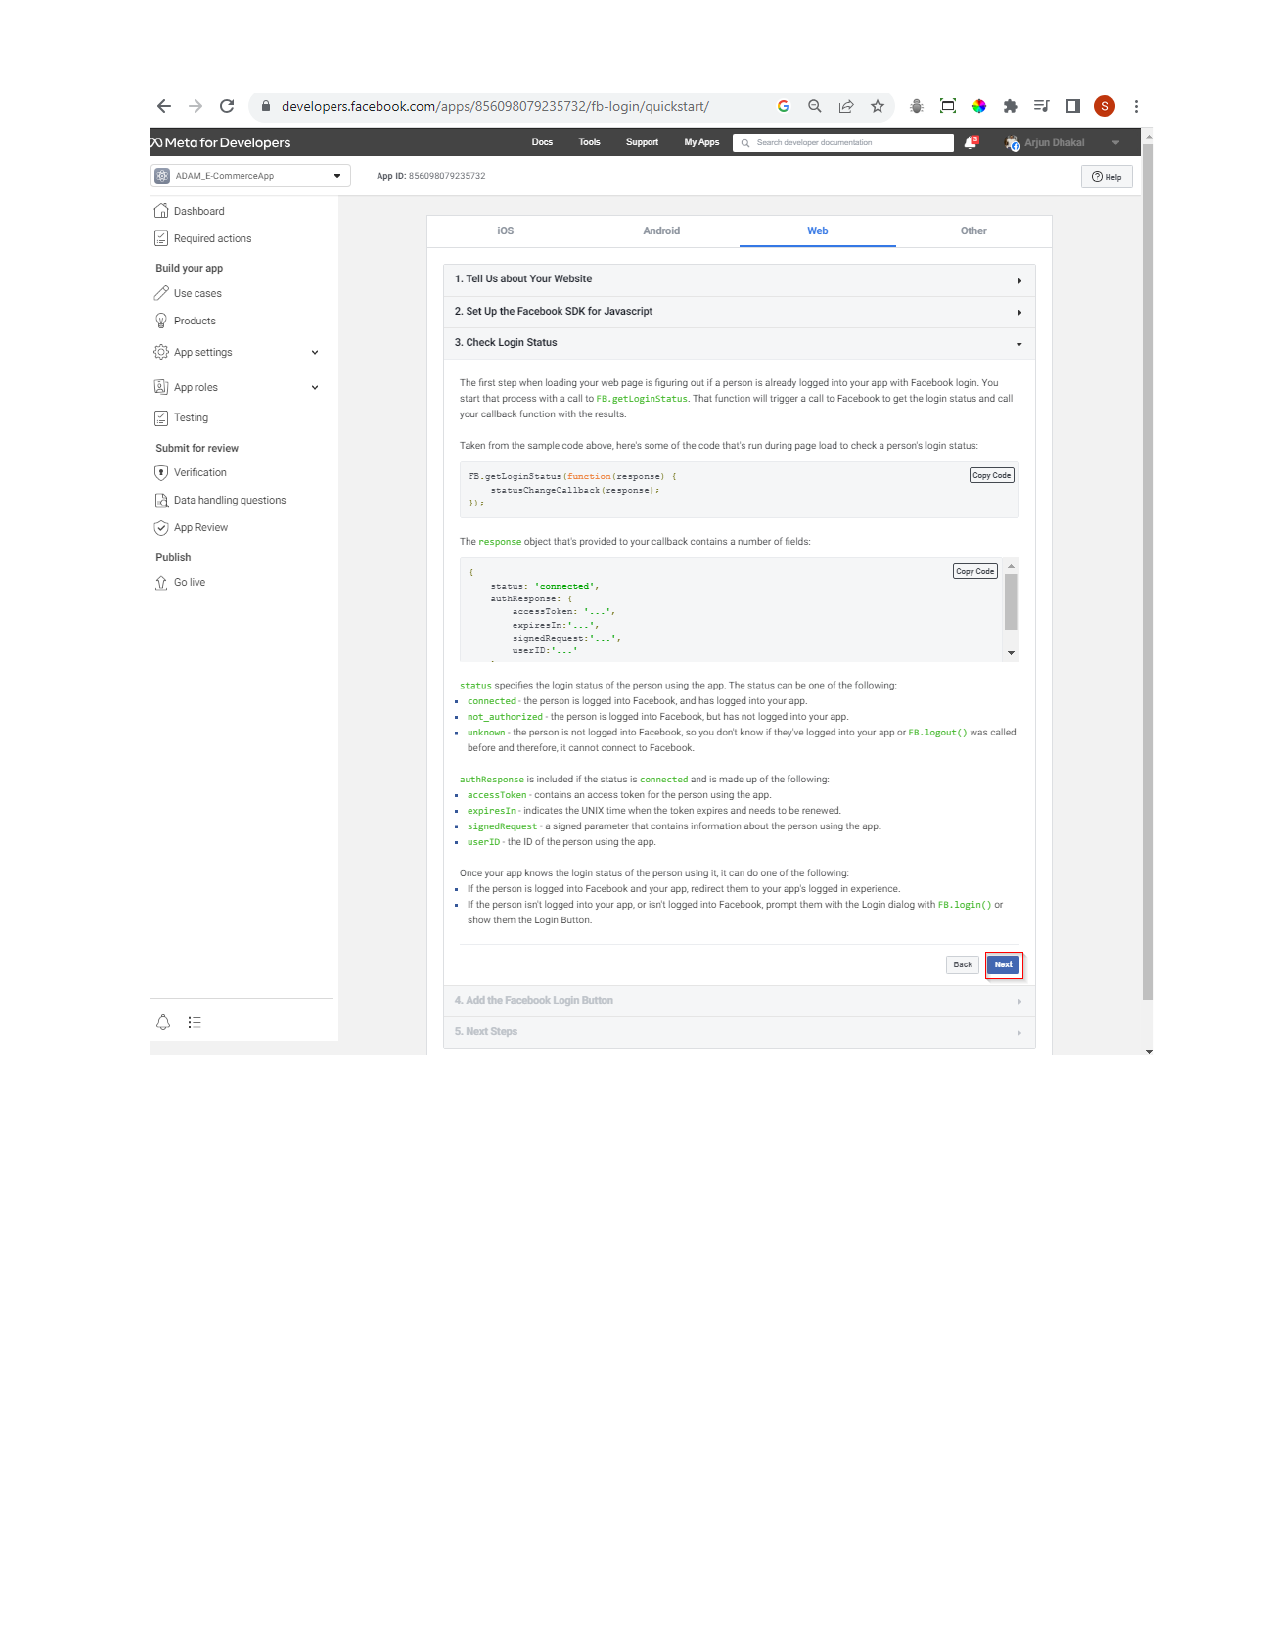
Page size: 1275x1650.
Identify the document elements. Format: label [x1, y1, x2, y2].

picture [150, 93, 1154, 1055]
